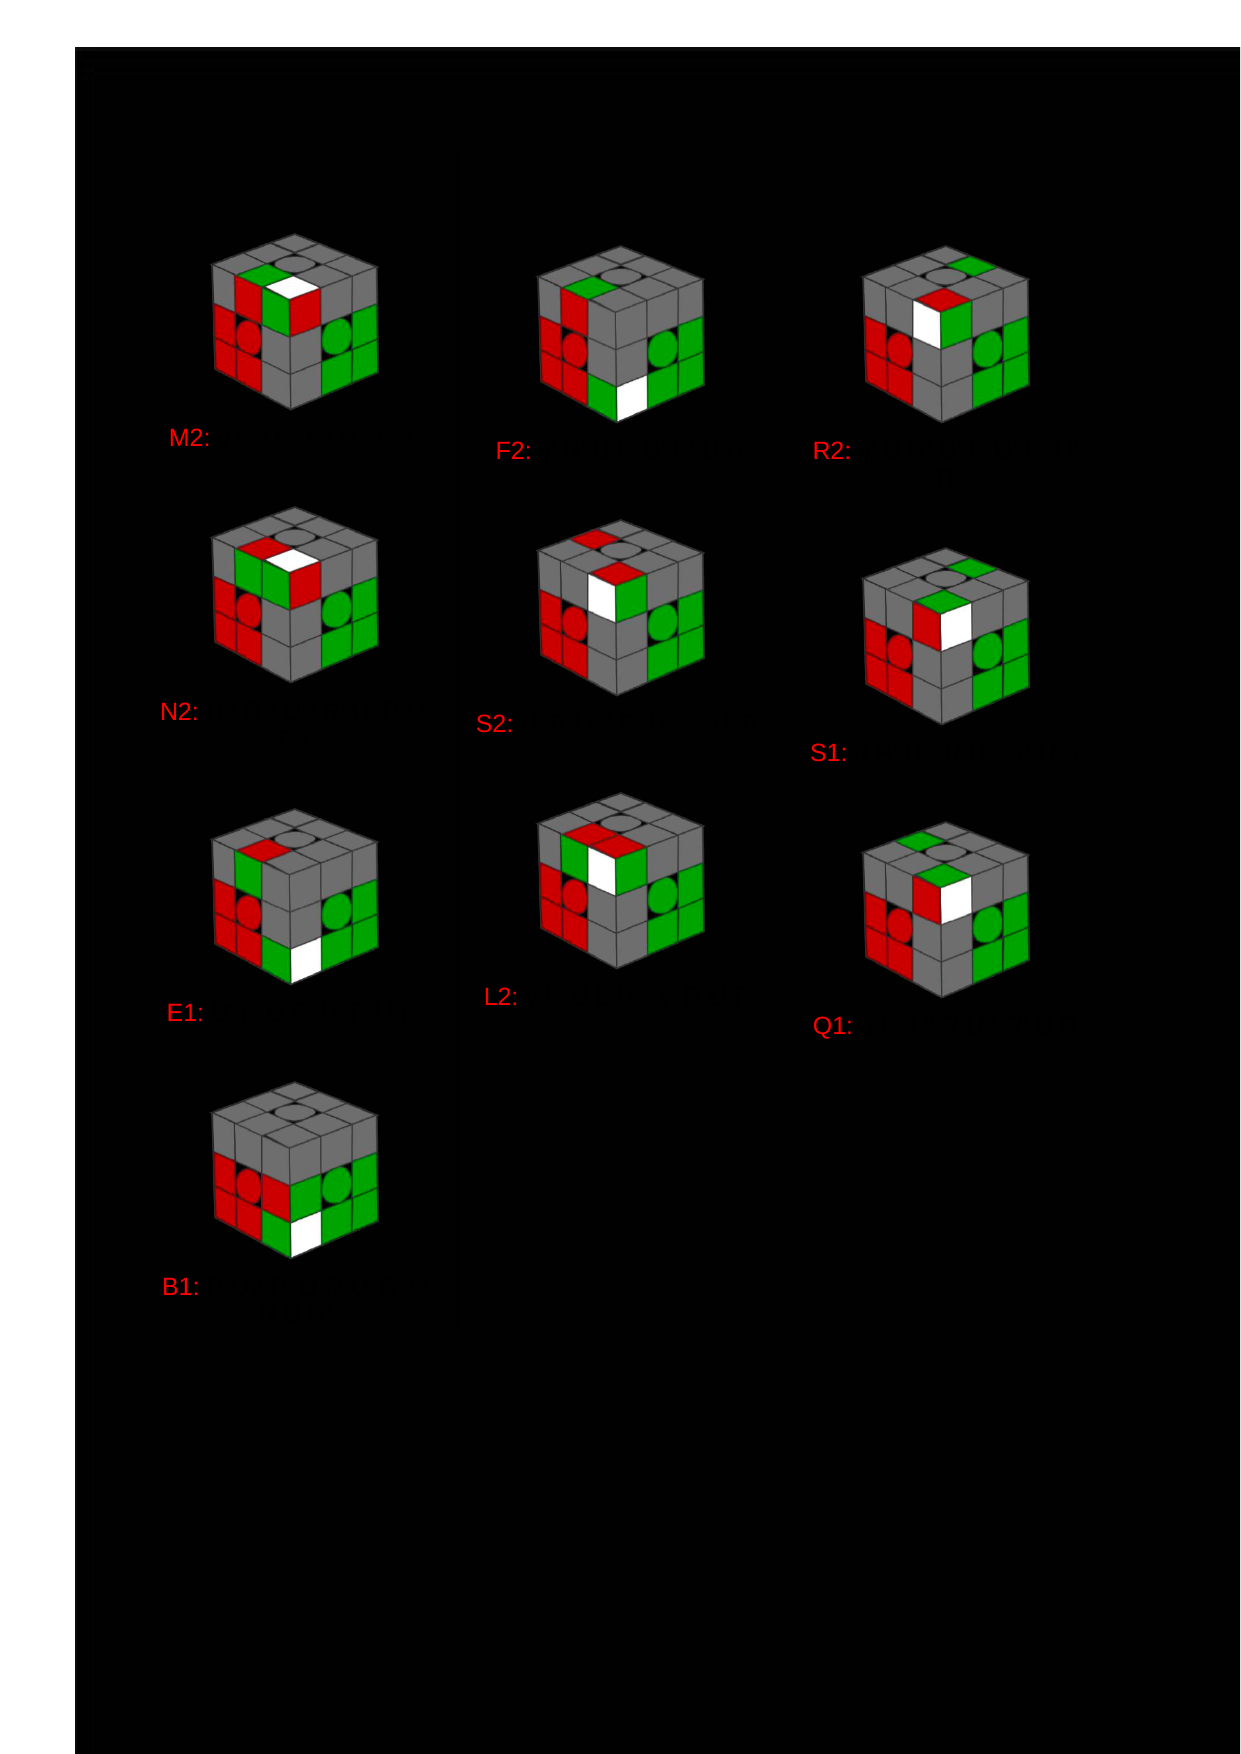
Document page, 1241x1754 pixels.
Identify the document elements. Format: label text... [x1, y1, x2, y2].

text S2: U' R U2' R' U2 R U' R' [475, 709, 765, 738]
text B1: R U2 R' U R U' R' U R U R' [150, 1272, 439, 1329]
picture [75, 47, 1241, 1754]
text R2: y’ U R’ U’ R U’ R’ U’ R [801, 436, 1090, 493]
text Q1: d R' U’ R U2 R’ U R [801, 1011, 1090, 1040]
text N2: U2 R2 U2 R' U' R U' R2 [150, 696, 439, 754]
text F2: y' R' U R U' R' U R [475, 436, 765, 464]
text M2: y L' U2' L U L' U' L [150, 423, 439, 452]
text S1: d R' U2 R U2 R’ U R [801, 738, 1090, 766]
text E1: U' R U R' U' R U R' [150, 998, 439, 1027]
text L2: y L' U L U2' y' R U R' [475, 982, 765, 1011]
